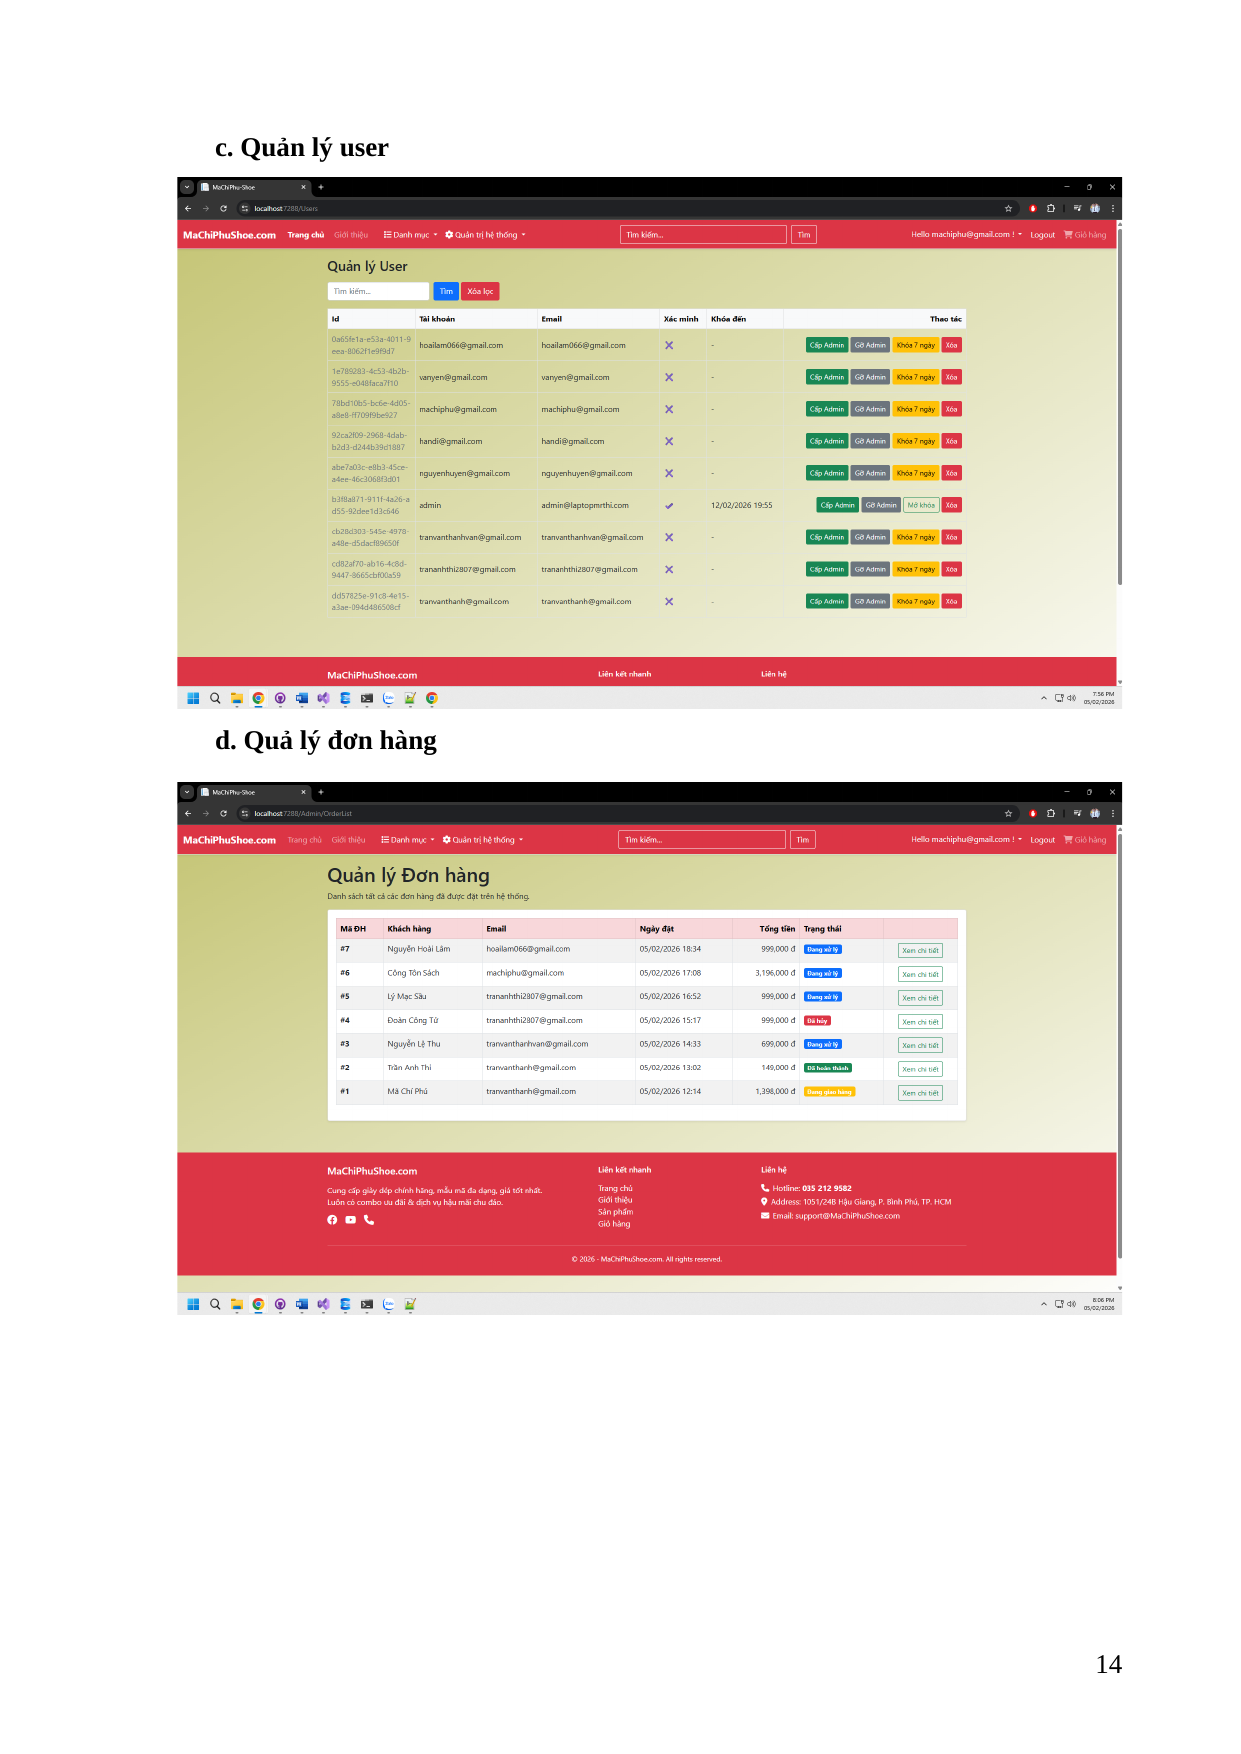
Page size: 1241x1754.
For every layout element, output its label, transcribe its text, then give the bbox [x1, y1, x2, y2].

list Quả lý đơn hàng [215, 724, 1122, 755]
picture [177, 782, 1123, 1315]
list Quản lý user [215, 131, 1122, 162]
picture [177, 177, 1123, 709]
